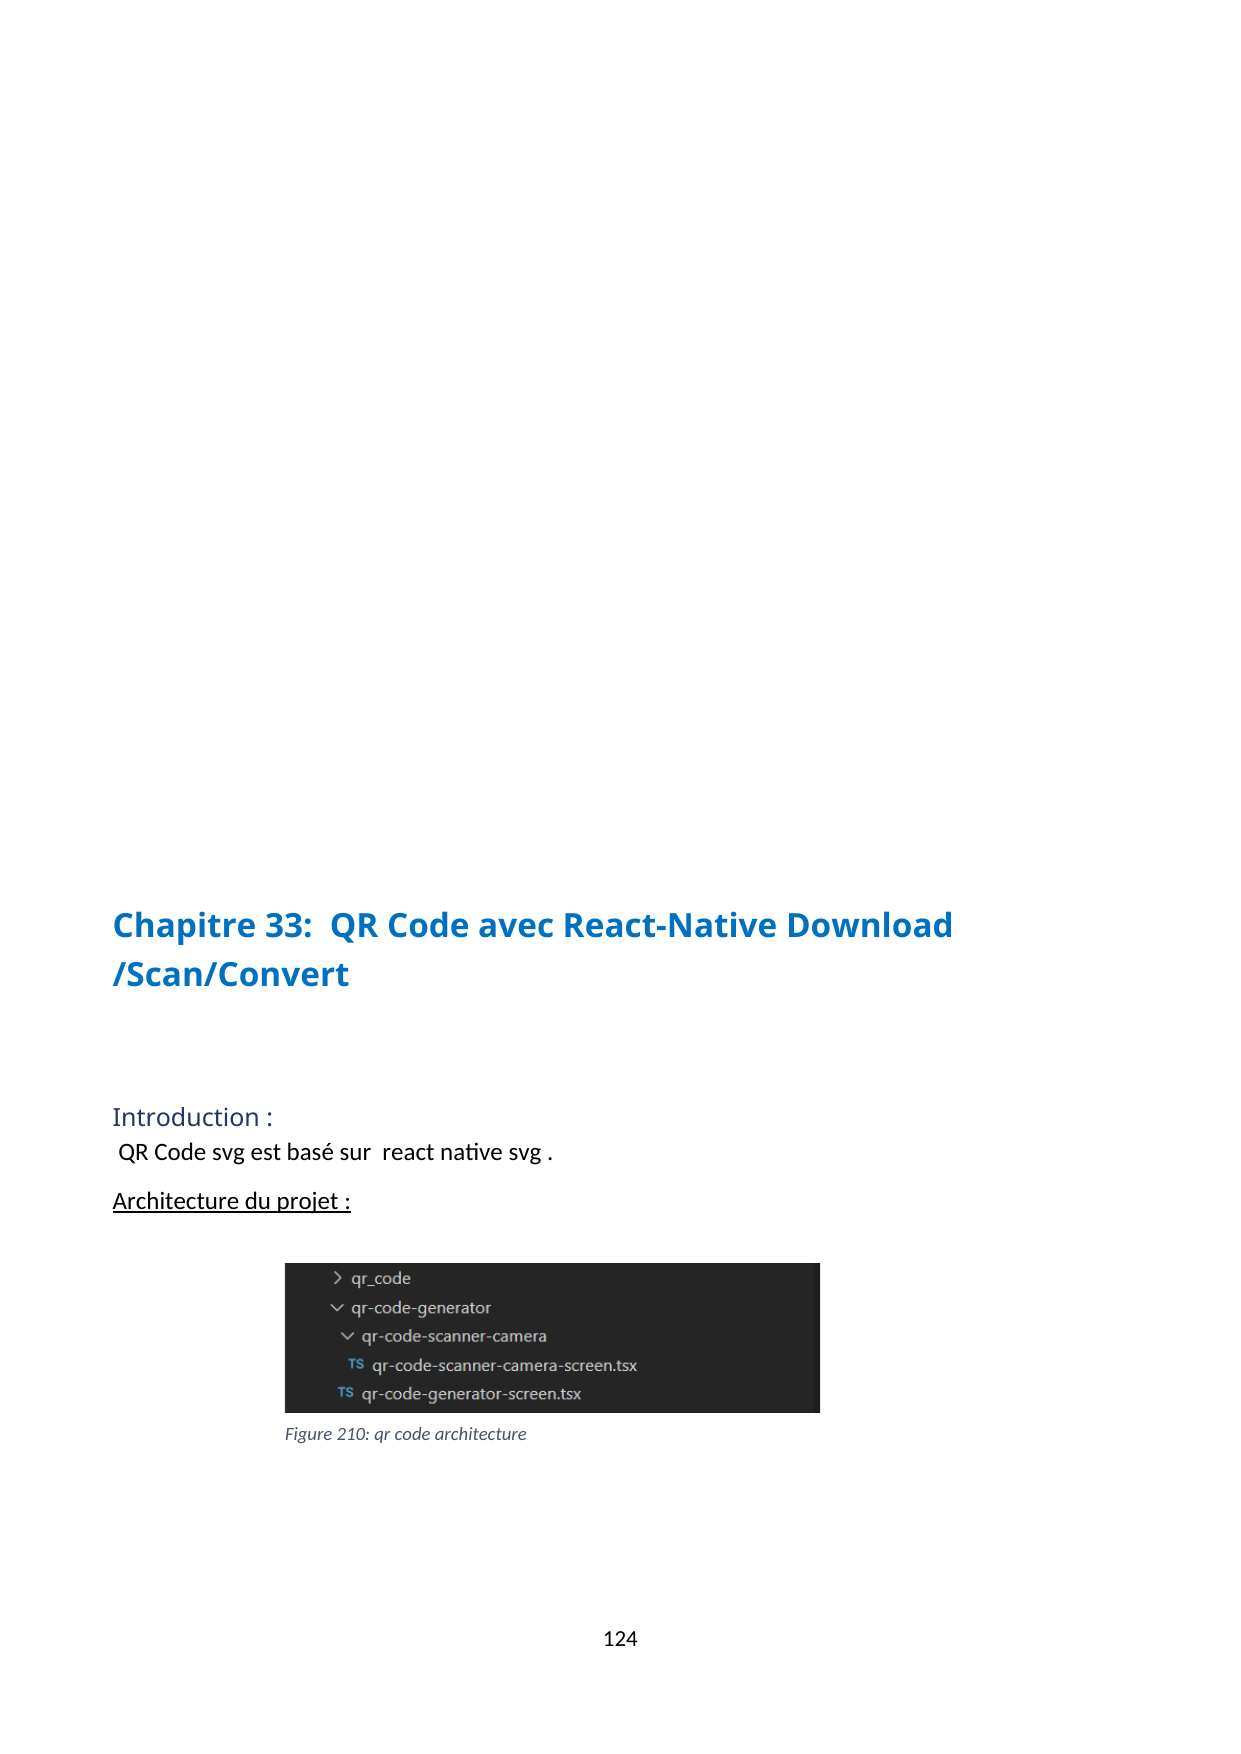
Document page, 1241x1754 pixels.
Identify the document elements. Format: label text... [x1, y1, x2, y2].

text Architecture du projet : [112, 1186, 1128, 1216]
subtitle Introduction : [112, 1099, 1128, 1133]
subtitle Chapitre 33: QR Code avec React-Native Download /Scan/Convert [112, 902, 1128, 996]
picture [284, 1263, 821, 1413]
text QR Code svg est basé sur react native svg . [112, 1136, 1128, 1166]
